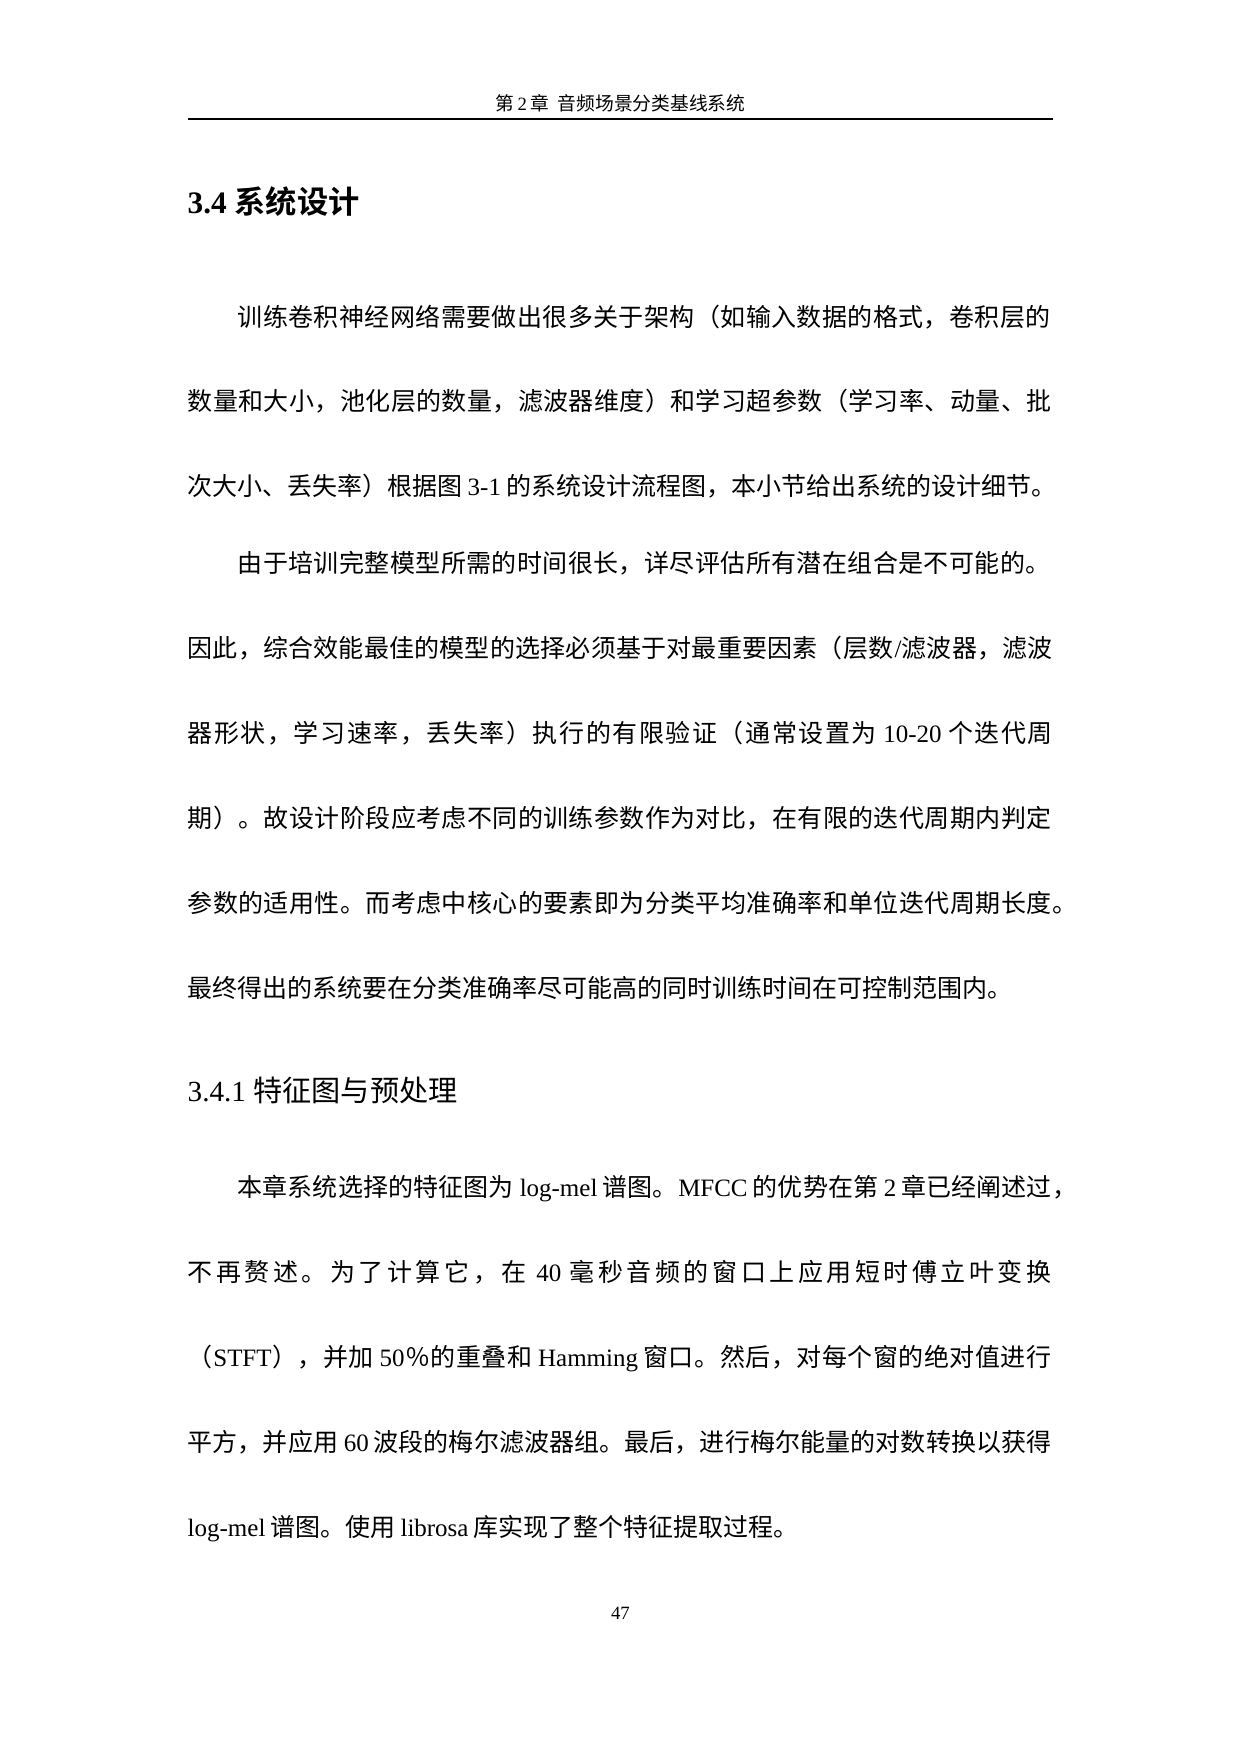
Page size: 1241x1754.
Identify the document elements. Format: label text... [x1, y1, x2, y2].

subtitle 3.4 系统设计 [187, 166, 1053, 233]
subtitle 3.4.1 特征图与预处理 [187, 1054, 1053, 1122]
text 本章系统选择的特征图为log-mel谱图。MFCC的优势在第2章已经阐述过，不再赘述。为了计算它，在40毫秒音频的窗口上应用短时傅立叶变换（STFT），并加50％的重叠和Hamming窗口。然后，对每个窗的绝对值进行平方，并应用60波段的梅尔滤波器组。最后，进行梅尔能量的对数转换以获得log-mel谱图。使用librosa库实现了整个特征提取过程。 [187, 1152, 1053, 1559]
text 训练卷积神经网络需要做出很多关于架构（如输入数据的格式，卷积层的数量和大小，池化层的数量，滤波器维度）和学习超参数（学习率、动量、批次大小、丢失率）根据图3-1的系统设计流程图，本小节给出系统的设计细节。 [187, 281, 1053, 519]
text 由于培训完整模型所需的时间很长，详尽评估所有潜在组合是不可能的。 因此，综合效能最佳的模型的选择必须基于对最重要因素（层数/滤波器，滤波器形状，学习速率，丢失率）执行的有限验证（通常设置为10-20个迭代周期）。故设计阶段应考虑不同的训练参数作为对比，在有限的迭代周期内判定参数的适用性。而考虑中核心的要素即为分类平均准确率和单位迭代周期长度。最终得出的系统要在分类准确率尽可能高的同时训练时间在可控制范围内。 [187, 528, 1053, 1020]
